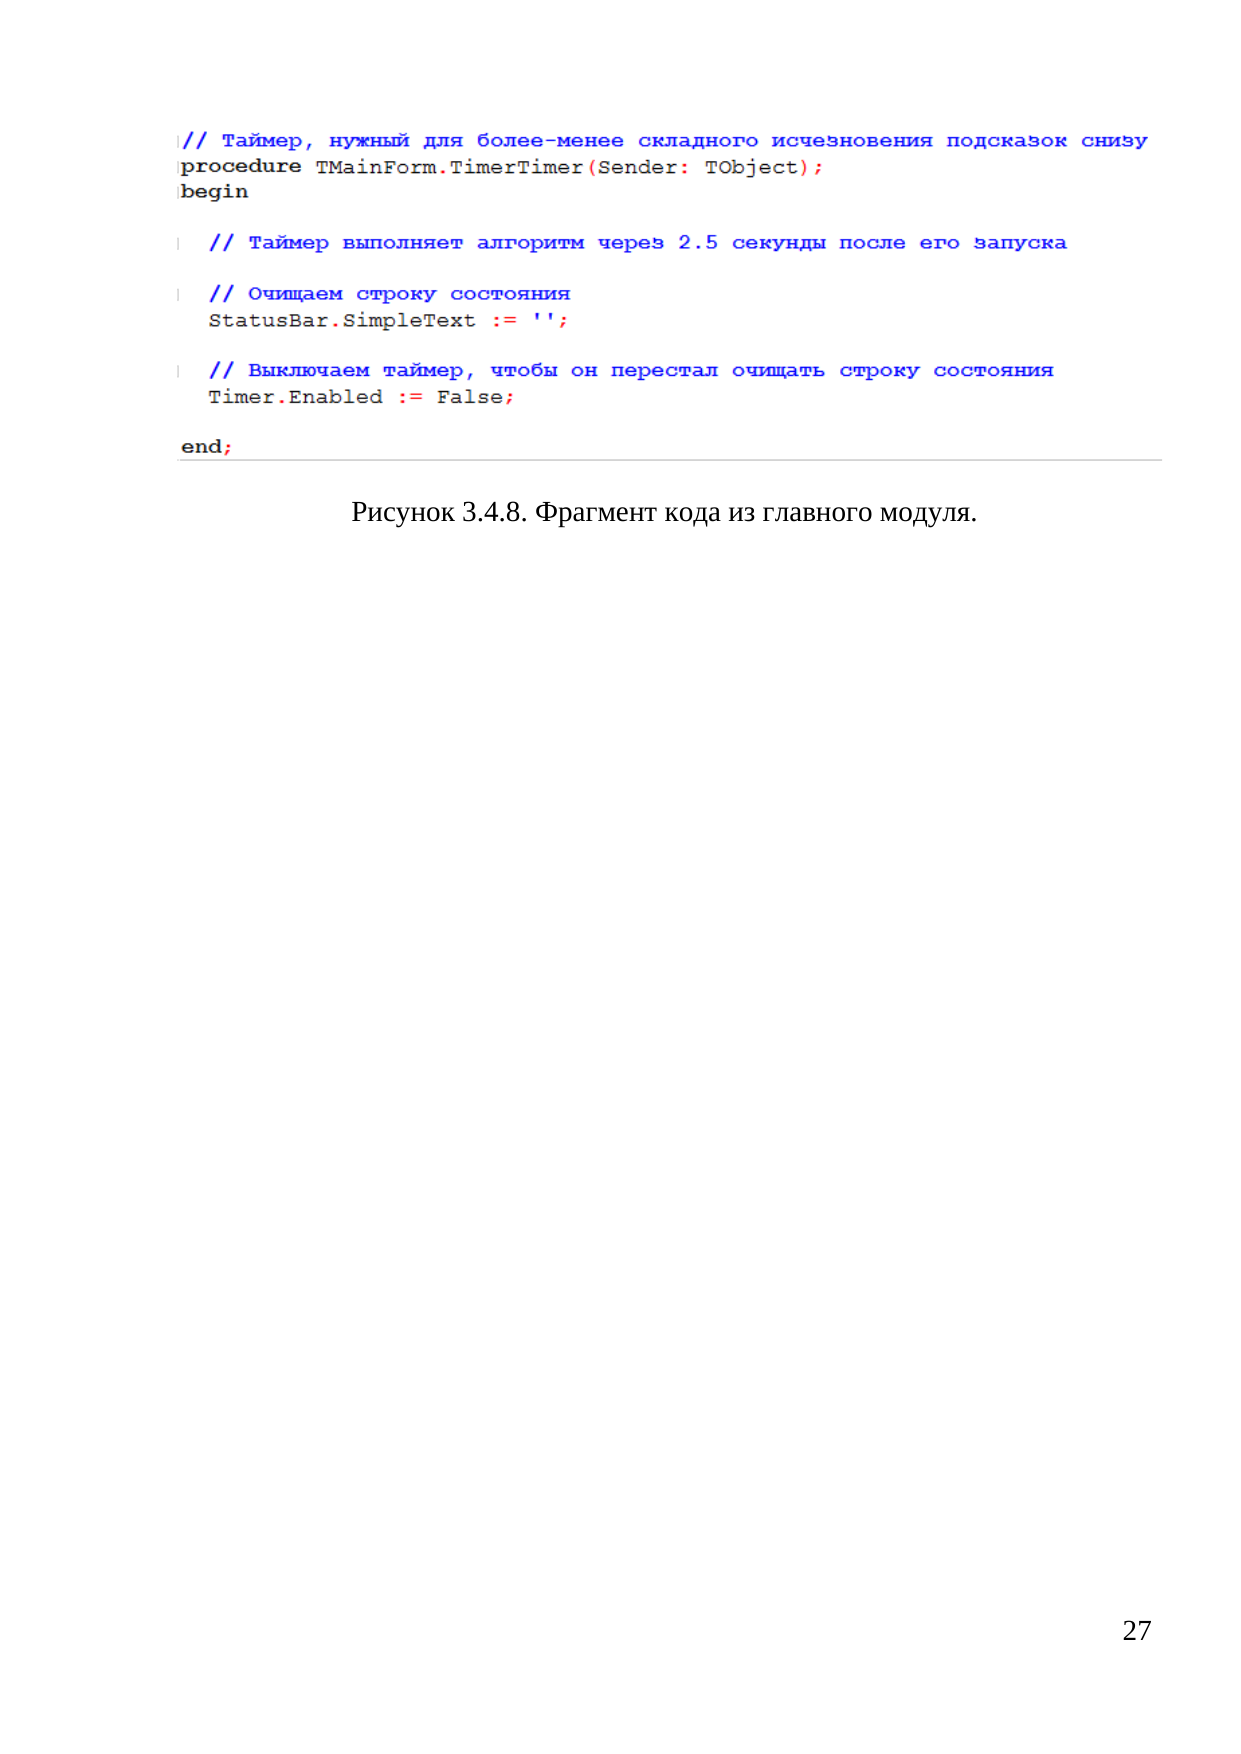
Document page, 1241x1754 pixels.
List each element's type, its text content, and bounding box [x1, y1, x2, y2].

text Рисунок 3.4.8. Фрагмент кода из главного модуля. [177, 494, 1152, 528]
picture [177, 118, 1163, 461]
